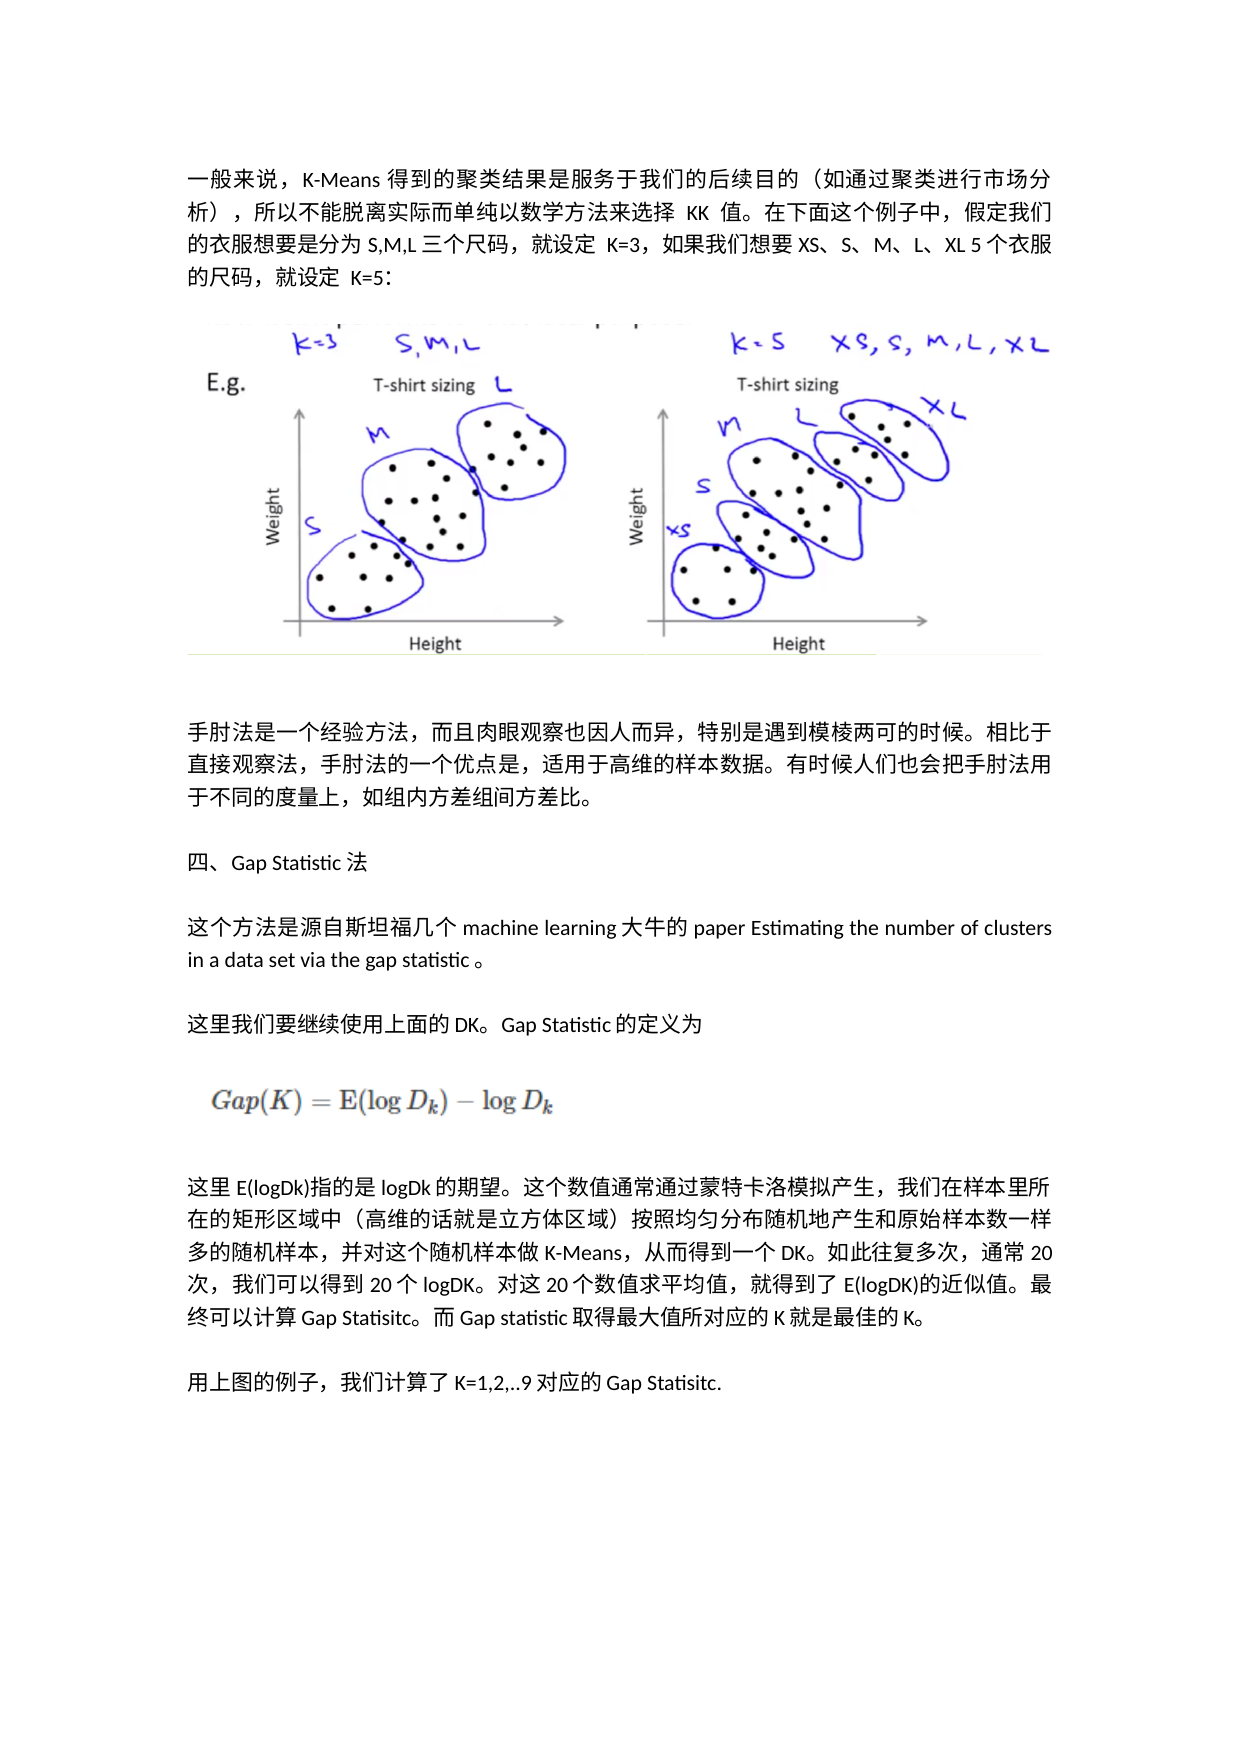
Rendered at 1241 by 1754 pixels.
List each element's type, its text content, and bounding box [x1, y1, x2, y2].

text 一般来说，K-Means 得到的聚类结果是服务于我们的后续目的（如通过聚类进行市场分析），所以不能脱离实际而单纯以数学方法来选择 KK 值。在下面这个例子中，假定我们的衣服想要是分为 S,M,L 三个尺码，就设定 K=3，如果我们想要 XS、S、M、L、XL 5 个衣服的尺码，就设定 K=5： [187, 162, 1053, 292]
text 四、Gap Statistic法 [187, 844, 1053, 877]
picture [187, 324, 1062, 655]
text 这里E(logDk)指的是logDk的期望。这个数值通常通过蒙特卡洛模拟产生，我们在样本里所在的矩形区域中（高维的话就是立方体区域）按照均匀分布随机地产生和原始样本数一样多的随机样本，并对这个随机样本做K-Means，从而得到一个DK。如此往复多次，通常20次，我们可以得到20个logDK。对这20个数值求平均值，就得到了E(logDK)的近似值。最终可以计算Gap Statisitc。而Gap statistic取得最大值所对应的K就是最佳的K。 [187, 1169, 1053, 1332]
text 用上图的例子，我们计算了K=1,2,..9对应的Gap Statisitc. [187, 1364, 1053, 1397]
text 手肘法是一个经验方法，而且肉眼观察也因人而异，特别是遇到模棱两可的时候。相比于直接观察法，手肘法的一个优点是，适用于高维的样本数据。有时候人们也会把手肘法用于不同的度量上，如组内方差组间方差比。 [187, 714, 1053, 812]
text 这里我们要继续使用上面的DK。Gap Statistic的定义为 [187, 1007, 1053, 1039]
picture [187, 1072, 575, 1127]
text 这个方法是源自斯坦福几个machine learning大牛的paper Estimating the number of clusters in a data set via the gap statistic 。 [187, 909, 1053, 974]
